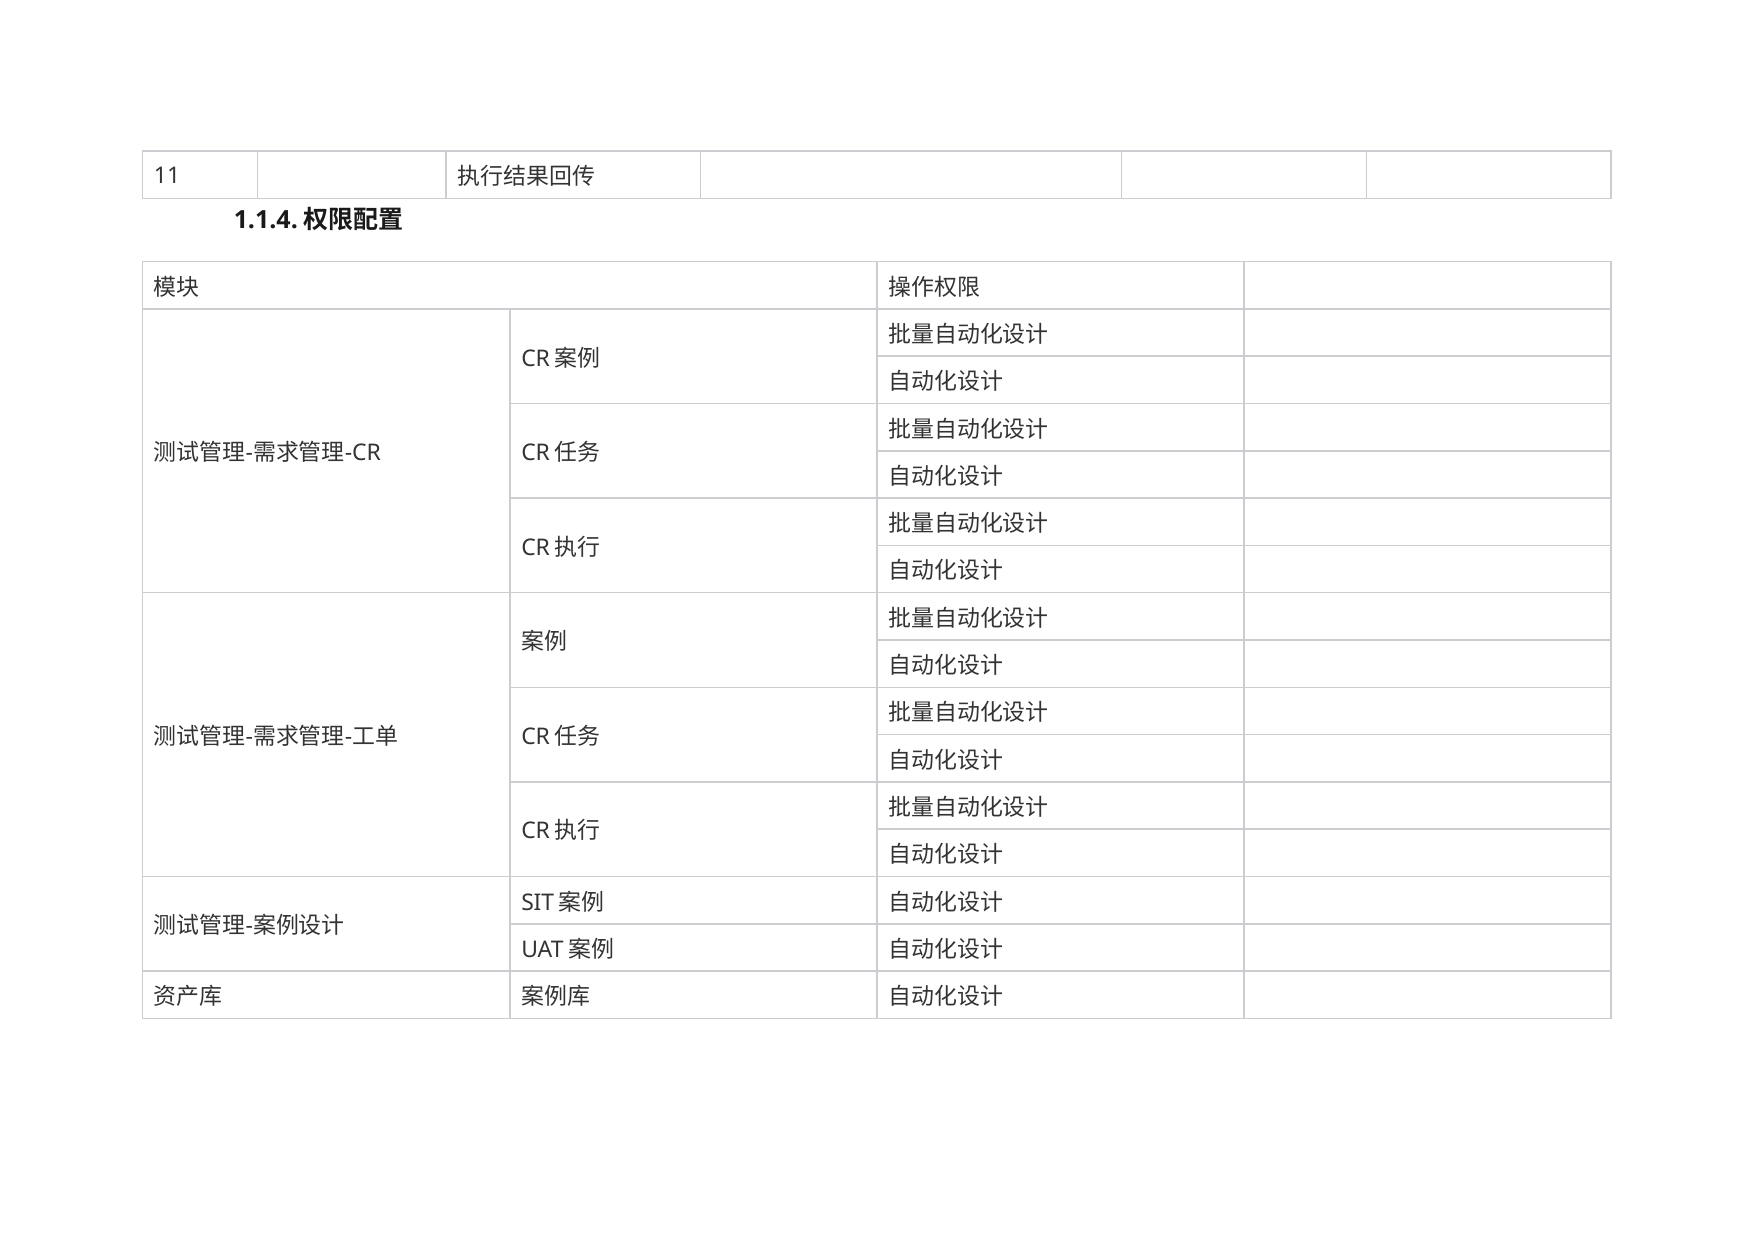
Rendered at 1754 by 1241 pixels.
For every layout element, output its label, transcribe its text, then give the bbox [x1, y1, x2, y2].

table_cell [1245, 972, 1610, 1018]
table_cell 测试管理-需求管理-CR [143, 310, 509, 592]
table_cell [1245, 783, 1610, 828]
table_cell [1245, 688, 1610, 734]
table_cell 批量自动化设计 [878, 404, 1243, 450]
table_cell 案例 [511, 593, 876, 686]
table_cell 自动化设计 [878, 972, 1243, 1018]
table_cell [1245, 357, 1610, 403]
table_cell SIT案例 [511, 877, 876, 923]
table_cell [1245, 641, 1610, 686]
table_cell 案例库 [511, 972, 876, 1018]
table_cell 批量自动化设计 [878, 783, 1243, 828]
table_cell [701, 152, 1121, 198]
table_cell [1245, 499, 1610, 544]
table_cell 批量自动化设计 [878, 499, 1243, 544]
table_cell [1245, 452, 1610, 497]
table_cell 资产库 [143, 972, 509, 1018]
table_cell [1245, 877, 1610, 923]
table_header 操作权限 [878, 262, 1243, 308]
table_cell [1122, 152, 1366, 198]
table_cell CR任务 [511, 688, 876, 781]
table_cell 批量自动化设计 [878, 688, 1243, 734]
subtitle 权限配置 [233, 199, 1612, 235]
table_cell UAT案例 [511, 925, 876, 970]
table_cell 自动化设计 [878, 830, 1243, 876]
table_cell CR任务 [511, 404, 876, 497]
table_cell CR执行 [511, 783, 876, 876]
table_cell 自动化设计 [878, 735, 1243, 781]
table_cell CR案例 [511, 310, 876, 403]
table_cell 批量自动化设计 [878, 310, 1243, 355]
table_cell [1245, 830, 1610, 876]
table_cell [1245, 593, 1610, 639]
table_cell 测试管理-需求管理-工单 [143, 593, 509, 876]
table_header 模块 [143, 262, 876, 308]
table_cell 自动化设计 [878, 357, 1243, 403]
table_cell [1245, 735, 1610, 781]
table_cell 批量自动化设计 [878, 593, 1243, 639]
table_cell 自动化设计 [878, 877, 1243, 923]
table_cell CR执行 [511, 499, 876, 592]
table_cell 11 [143, 152, 257, 198]
table_cell [1367, 152, 1610, 198]
table_cell [1245, 546, 1610, 592]
table_cell 自动化设计 [878, 925, 1243, 970]
table_cell 自动化设计 [878, 452, 1243, 497]
table_cell 自动化设计 [878, 641, 1243, 686]
table_cell 执行结果回传 [447, 152, 700, 198]
table_cell [1245, 925, 1610, 970]
table_cell [1245, 404, 1610, 450]
table_cell [1245, 310, 1610, 355]
table_header [1245, 262, 1610, 308]
table_cell 自动化设计 [878, 546, 1243, 592]
table_cell 测试管理-案例设计 [143, 877, 509, 970]
